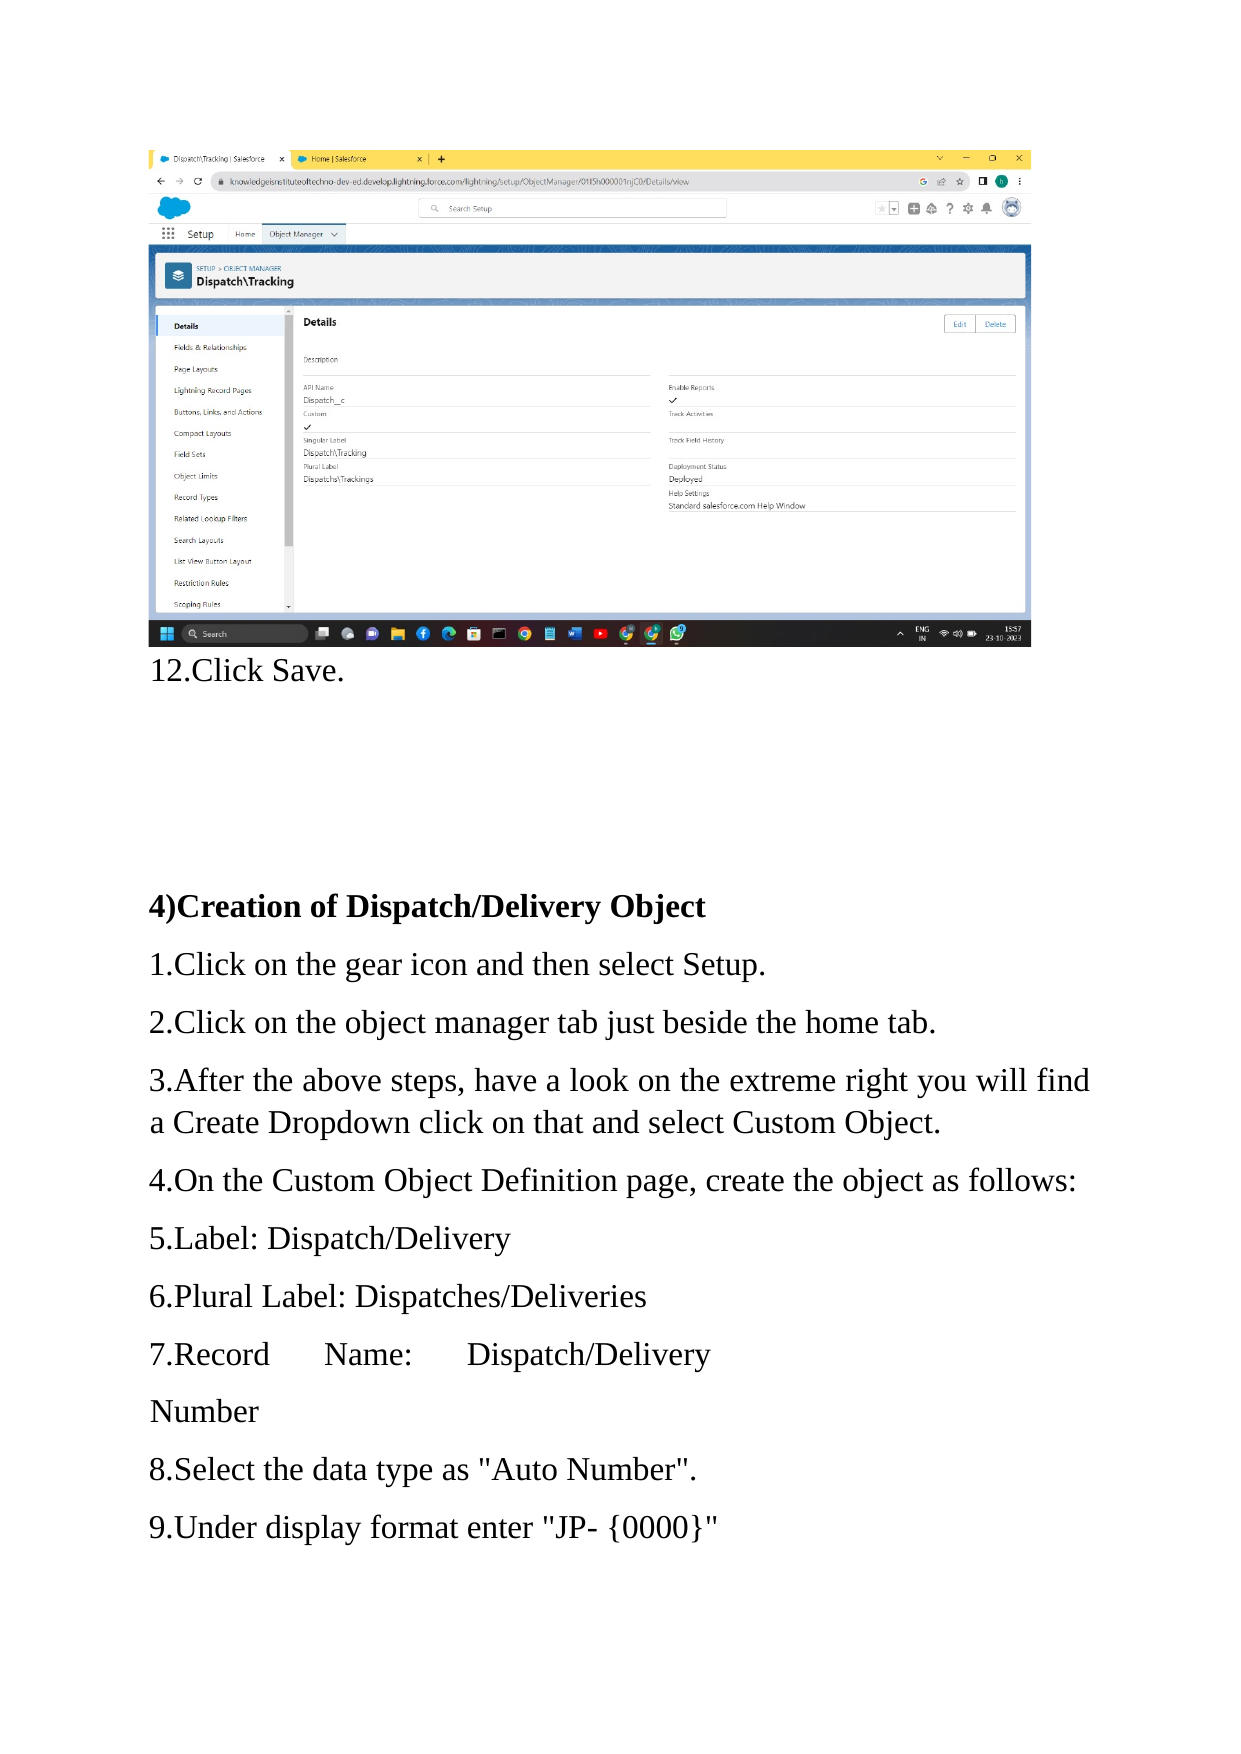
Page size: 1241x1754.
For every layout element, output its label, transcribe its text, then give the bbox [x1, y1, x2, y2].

text 8.Select the data type as "Auto Number". [148, 1449, 1091, 1487]
text 5.Label: Dispatch/Delivery [148, 1218, 1091, 1257]
text 7.Record Name: Dispatch/Delivery Number [148, 1334, 711, 1430]
text 4.On the Custom Object Definition page, create the object as follows: [148, 1161, 1091, 1199]
subtitle 4)Creation of Dispatch/Delivery Object [148, 886, 1090, 924]
text 3.After the above steps, have a look on the extreme right you will find a Create Dropdown click on that and select Custom Object. [148, 1060, 1091, 1141]
text 6.Plural Label: Dispatches/Deliveries [148, 1277, 711, 1315]
text 2.Click on the object manager tab just beside the home tab. [148, 1002, 1091, 1041]
text 9.Under display format enter "JP- {0000}" [148, 1507, 1091, 1545]
picture [148, 150, 1032, 647]
text 1.Click on the gear icon and then select Setup. [148, 944, 1091, 983]
